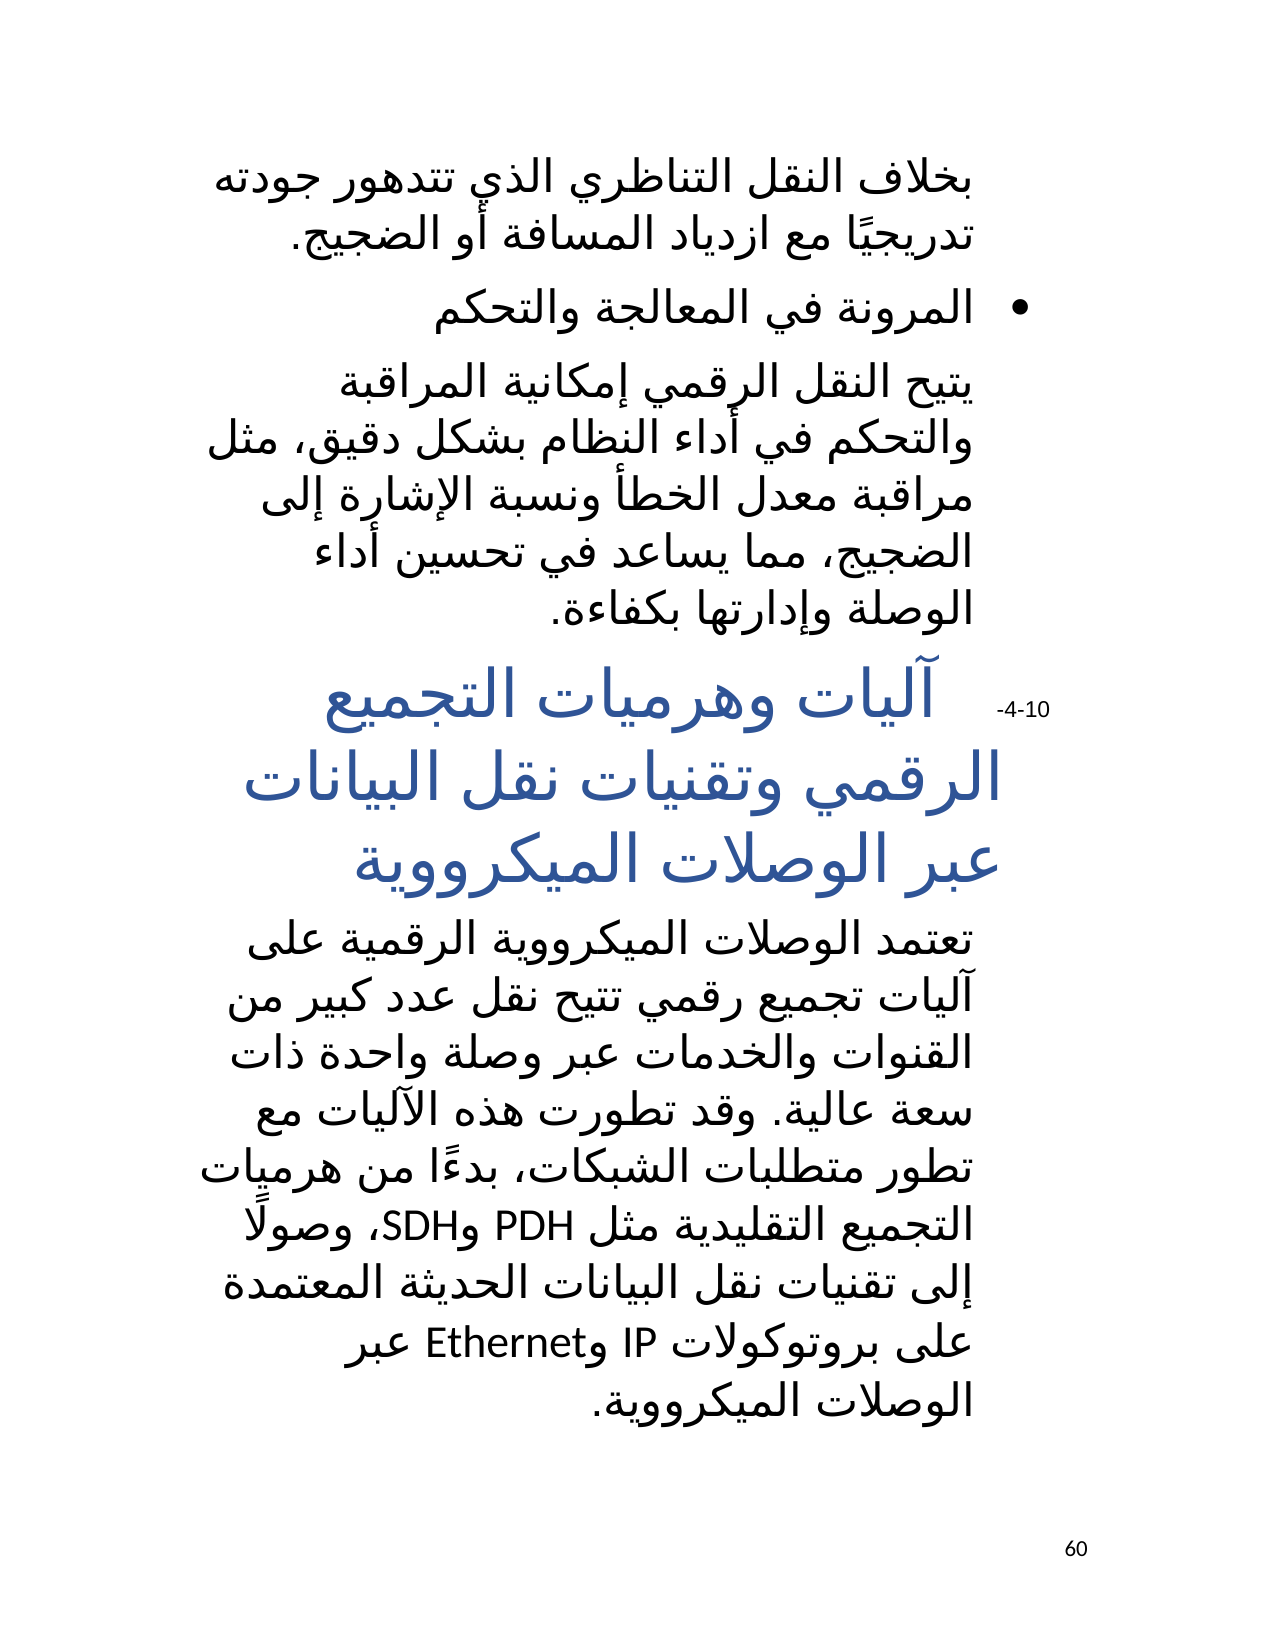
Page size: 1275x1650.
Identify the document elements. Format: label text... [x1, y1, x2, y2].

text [187, 150, 975, 259]
text يتيح النقل الرقمي إمكانية المراقبة والتحكم في أداء النظام بشكل دقيق، مثل مراقبة معدل الخطأ ونسبة الإشارة إلى الضجيج، مما يساعد في تحسين أداء الوصلة وإدارتها بكفاءة. [187, 354, 975, 634]
text تعتمد الوصلات الميكرووية الرقمية على آليات تجميع رقمي تتيح نقل عدد كبير من القنوات والخدمات عبر وصلة واحدة ذات سعة عالية. وقد تطورت هذه الآليات مع تطور متطلبات الشبكات، بدءًا من هرميات التجميع التقليدية مثل PDH وSDH، وصولًا إلى تقنيات نقل البيانات الحديثة المعتمدة على بروتوكولات IP وEthernet عبر الوصلات الميكرووية. [187, 912, 975, 1426]
list المرونة في المعالجة والتحكم [187, 280, 1012, 333]
subtitle آليات وهرميات التجميع الرقمي وتقنيات نقل البيانات عبر الوصلات الميكرووية [187, 655, 1050, 897]
